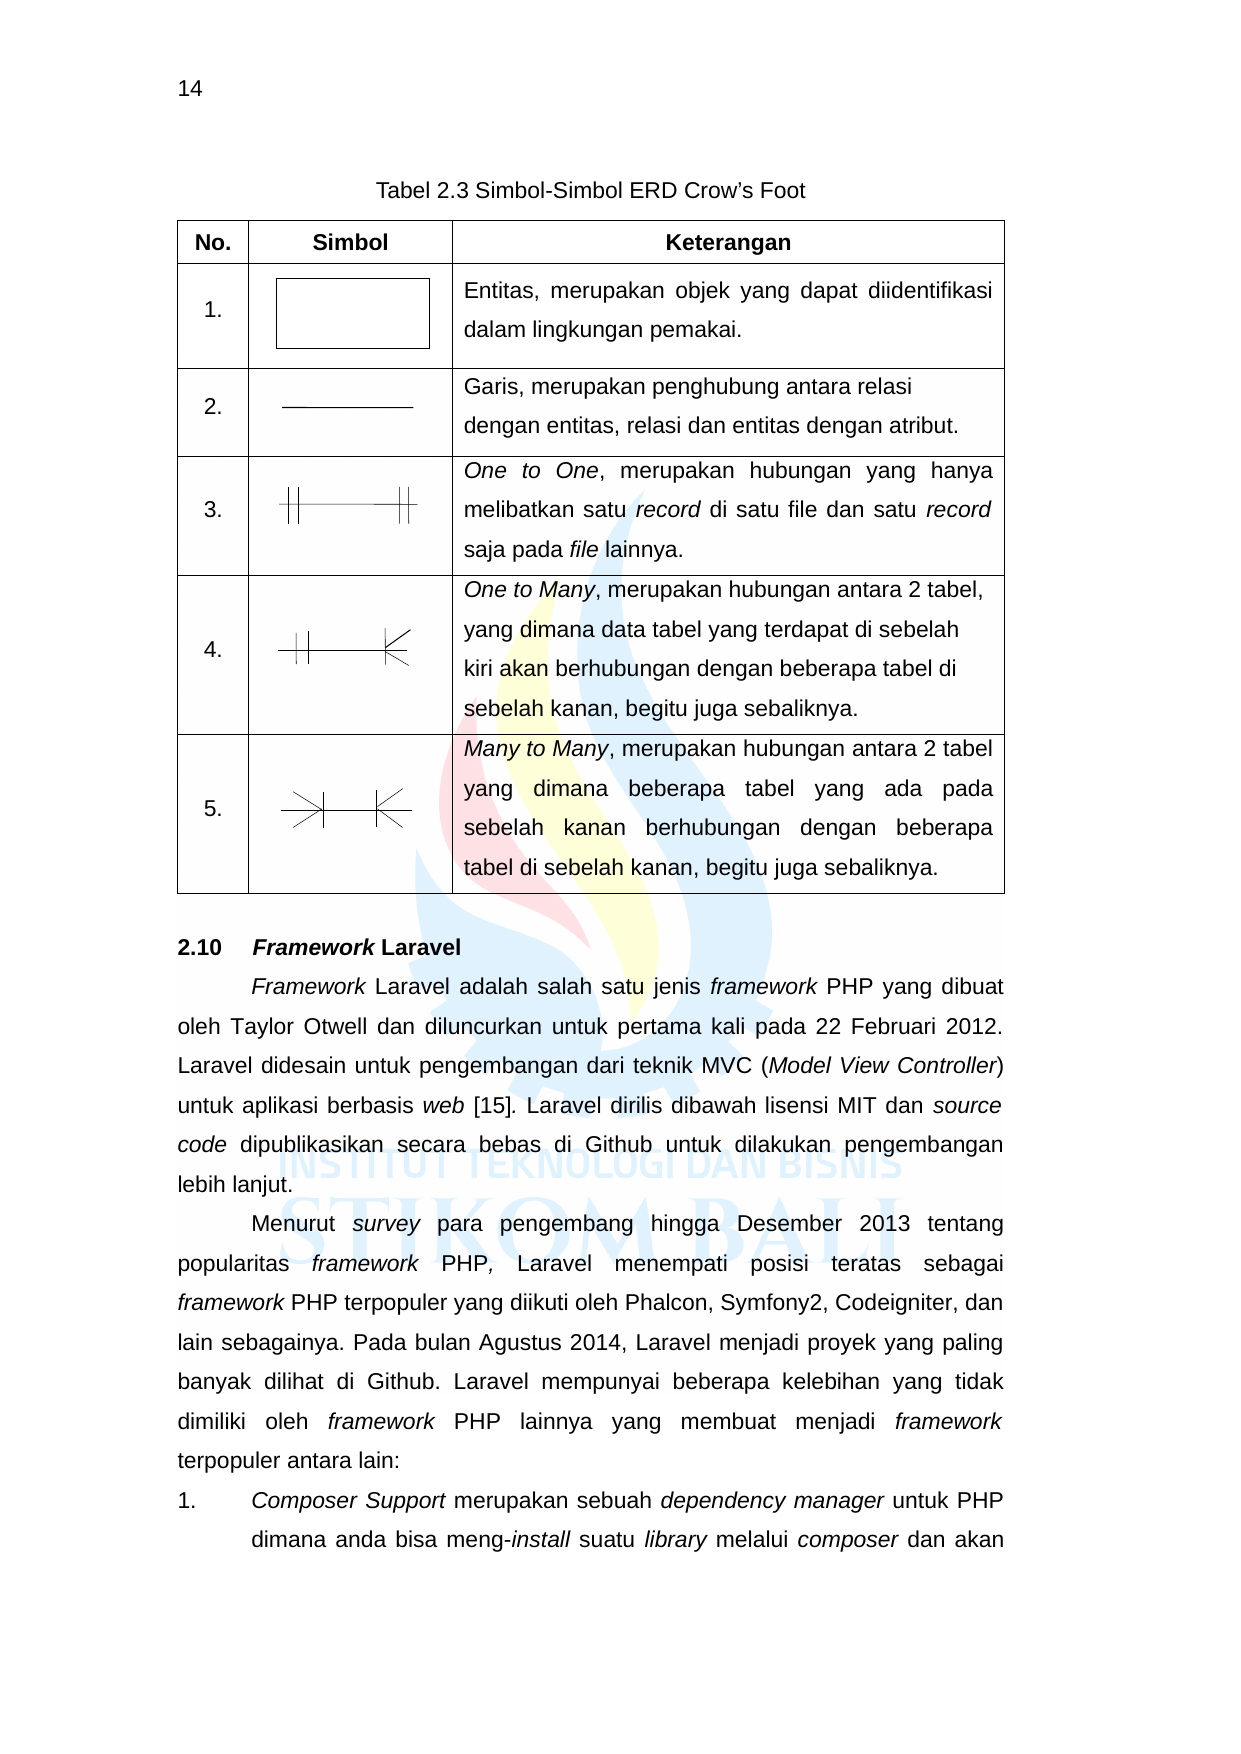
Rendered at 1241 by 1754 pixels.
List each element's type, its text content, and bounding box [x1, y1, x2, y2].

table_cell [249, 457, 452, 575]
table_cell 2. [178, 369, 248, 456]
table_header Keterangan [453, 221, 1004, 263]
table_cell [249, 735, 452, 893]
table_cell One to Many, merupakan hubungan antara 2 tabel, yang dimana data tabel yang terdapat di sebelah kiri akan berhubungan dengan beberapa tabel di sebelah kanan, begitu juga sebaliknya. [453, 576, 1004, 734]
table_header No. [178, 221, 248, 263]
table_cell 3. [178, 457, 248, 575]
table_cell 1. [178, 264, 248, 368]
table_cell [249, 576, 452, 734]
subtitle Framework Laravel [177, 934, 1004, 960]
table_cell [249, 369, 452, 456]
text Menurut survey para pengembang hingga Desember 2013 tentang popularitas framework PHP, Laravel menempati posisi teratas sebagai framework PHP terpopuler yang diikuti oleh Phalcon, Symfony2, Codeigniter, dan lain sebagainya. Pada bulan Agustus 2014, Laravel menjadi proyek yang paling banyak dilihat di Github. Laravel mempunyai beberapa kelebihan yang tidak dimiliki oleh framework PHP lainnya yang membuat menjadi framework terpopuler antara lain: [177, 1210, 1004, 1473]
table_cell One to One, merupakan hubungan yang hanya melibatkan satu record di satu file dan satu record saja pada file lainnya. [453, 457, 1004, 575]
table_cell Entitas, merupakan objek yang dapat diidentifikasi dalam lingkungan pemakai. [453, 264, 1004, 368]
table_cell Many to Many, merupakan hubungan antara 2 tabel yang dimana beberapa tabel yang ada pada sebelah kanan berhubungan dengan beberapa tabel di sebelah kanan, begitu juga sebaliknya. [453, 735, 1004, 893]
text Tabel 2.3 Simbol-Simbol ERD Crow’s Foot [177, 177, 1004, 203]
table_cell 4. [178, 576, 248, 734]
table_cell [249, 264, 452, 368]
table_cell 5. [178, 735, 248, 893]
text Framework Laravel adalah salah satu jenis framework PHP yang dibuat oleh Taylor Otwell dan diluncurkan untuk pertama kali pada 22 Februari 2012. Laravel didesain untuk pengembangan dari teknik MVC (Model View Controller) untuk aplikasi berbasis web [15]. Laravel dirilis dibawah lisensi MIT dan source code dipublikasikan secara bebas di Github untuk dilakukan pengembangan lebih lanjut. [177, 973, 1004, 1197]
table_cell Garis, merupakan penghubung antara relasi dengan entitas, relasi dan entitas dengan atribut. [453, 369, 1004, 456]
table_header Simbol [249, 221, 452, 263]
